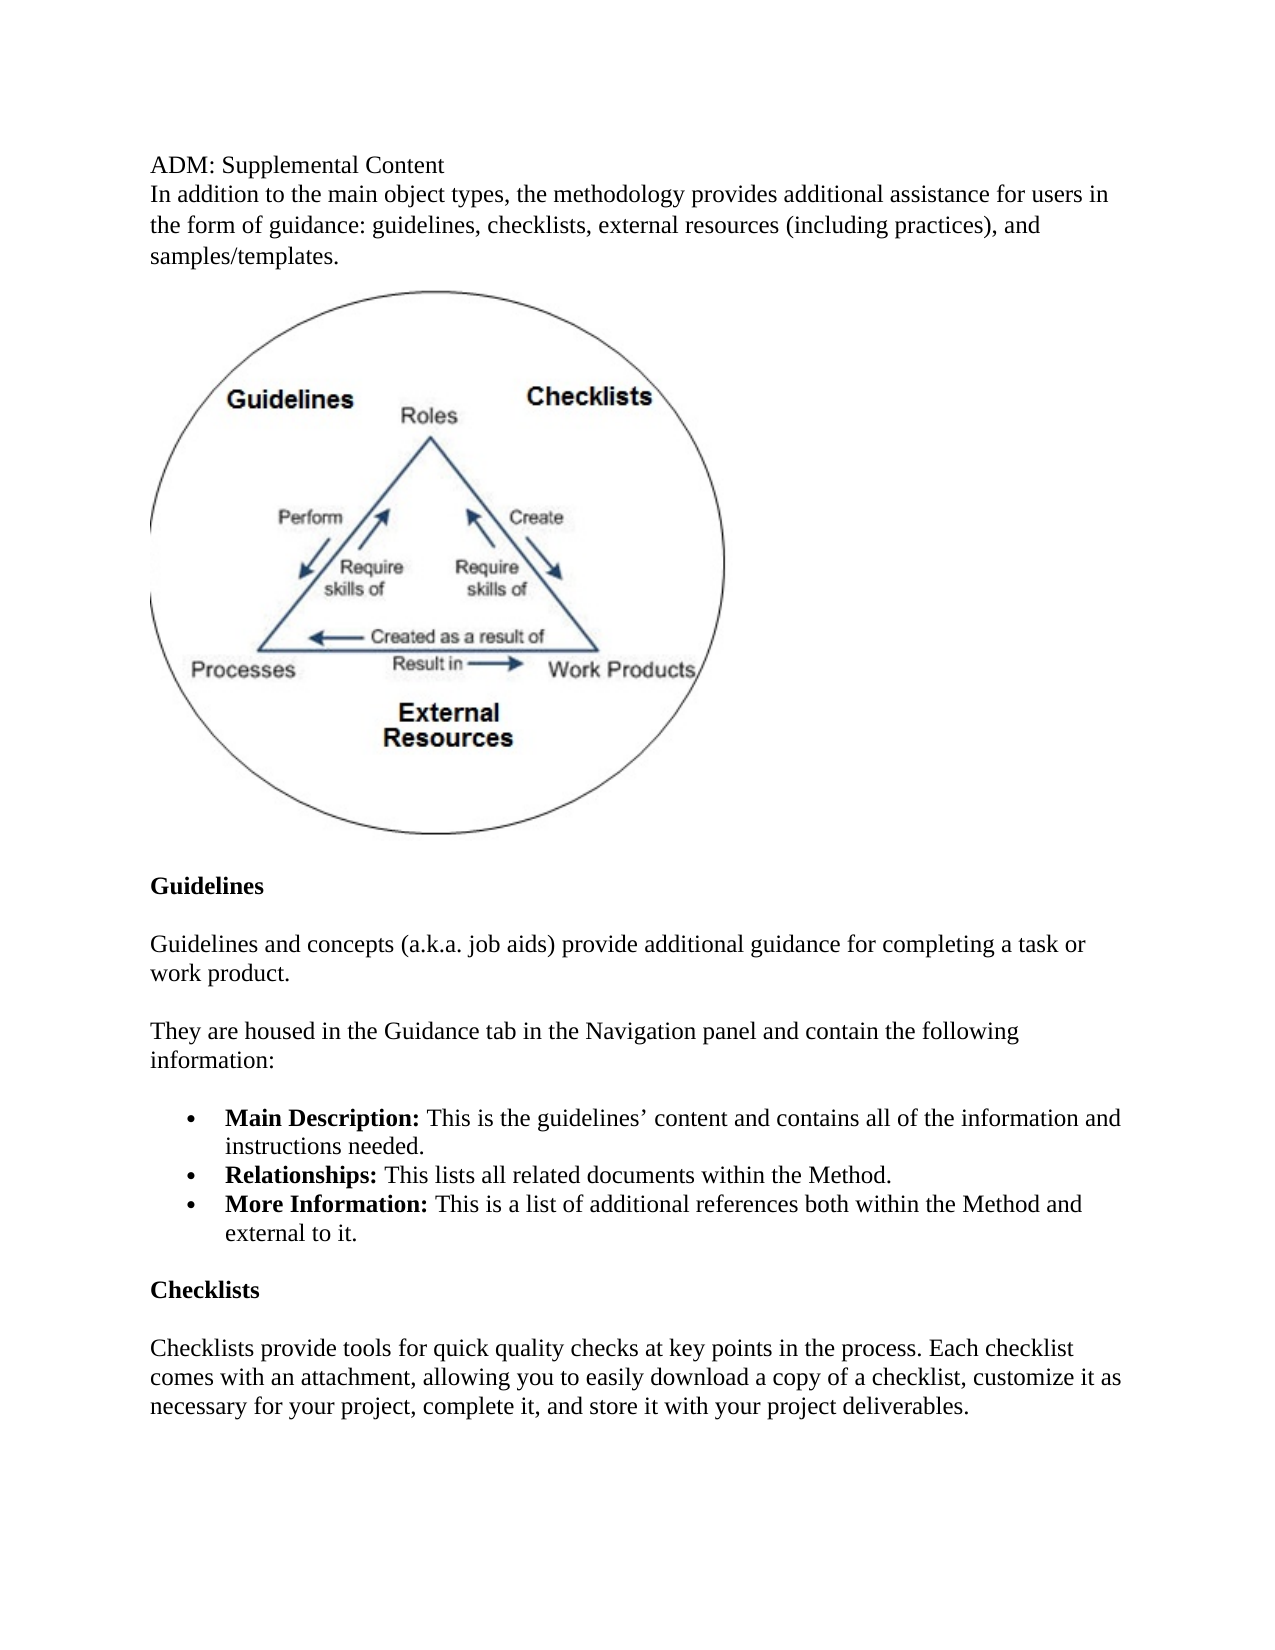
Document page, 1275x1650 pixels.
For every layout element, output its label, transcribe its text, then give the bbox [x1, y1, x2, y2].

text They are housed in the Guidance tab in the Navigation panel and contain the following information: [150, 1016, 1125, 1073]
text Guidelines and concepts (a.k.a. job aids) provide additional guidance for completing a task or work product. [150, 929, 1125, 987]
text Checklists provide tools for quick quality checks at key points in the process. Each checklist comes with an attachment, allowing you to easily download a copy of a checklist, customize it as necessary for your project, complete it, and store it with your project deliverables. [150, 1333, 1125, 1420]
list More Information: This is a list of additional references both within the Method and external to it. [187, 1189, 1125, 1246]
text Checklists [150, 1276, 1125, 1304]
text Guidelines [150, 871, 1125, 900]
text ADM: Supplemental Content [150, 150, 1125, 179]
list Main Description: This is the guidelines’ content and contains all of the information and instructions needed. [187, 1103, 1125, 1160]
list Relationships: This lists all related documents within the Method. [187, 1160, 1125, 1189]
picture [150, 288, 733, 841]
text In addition to the main object types, the methodology provides additional assistance for users in the form of guidance: guidelines, checklists, external resources (including practices), and samples/templates. [150, 179, 1125, 269]
